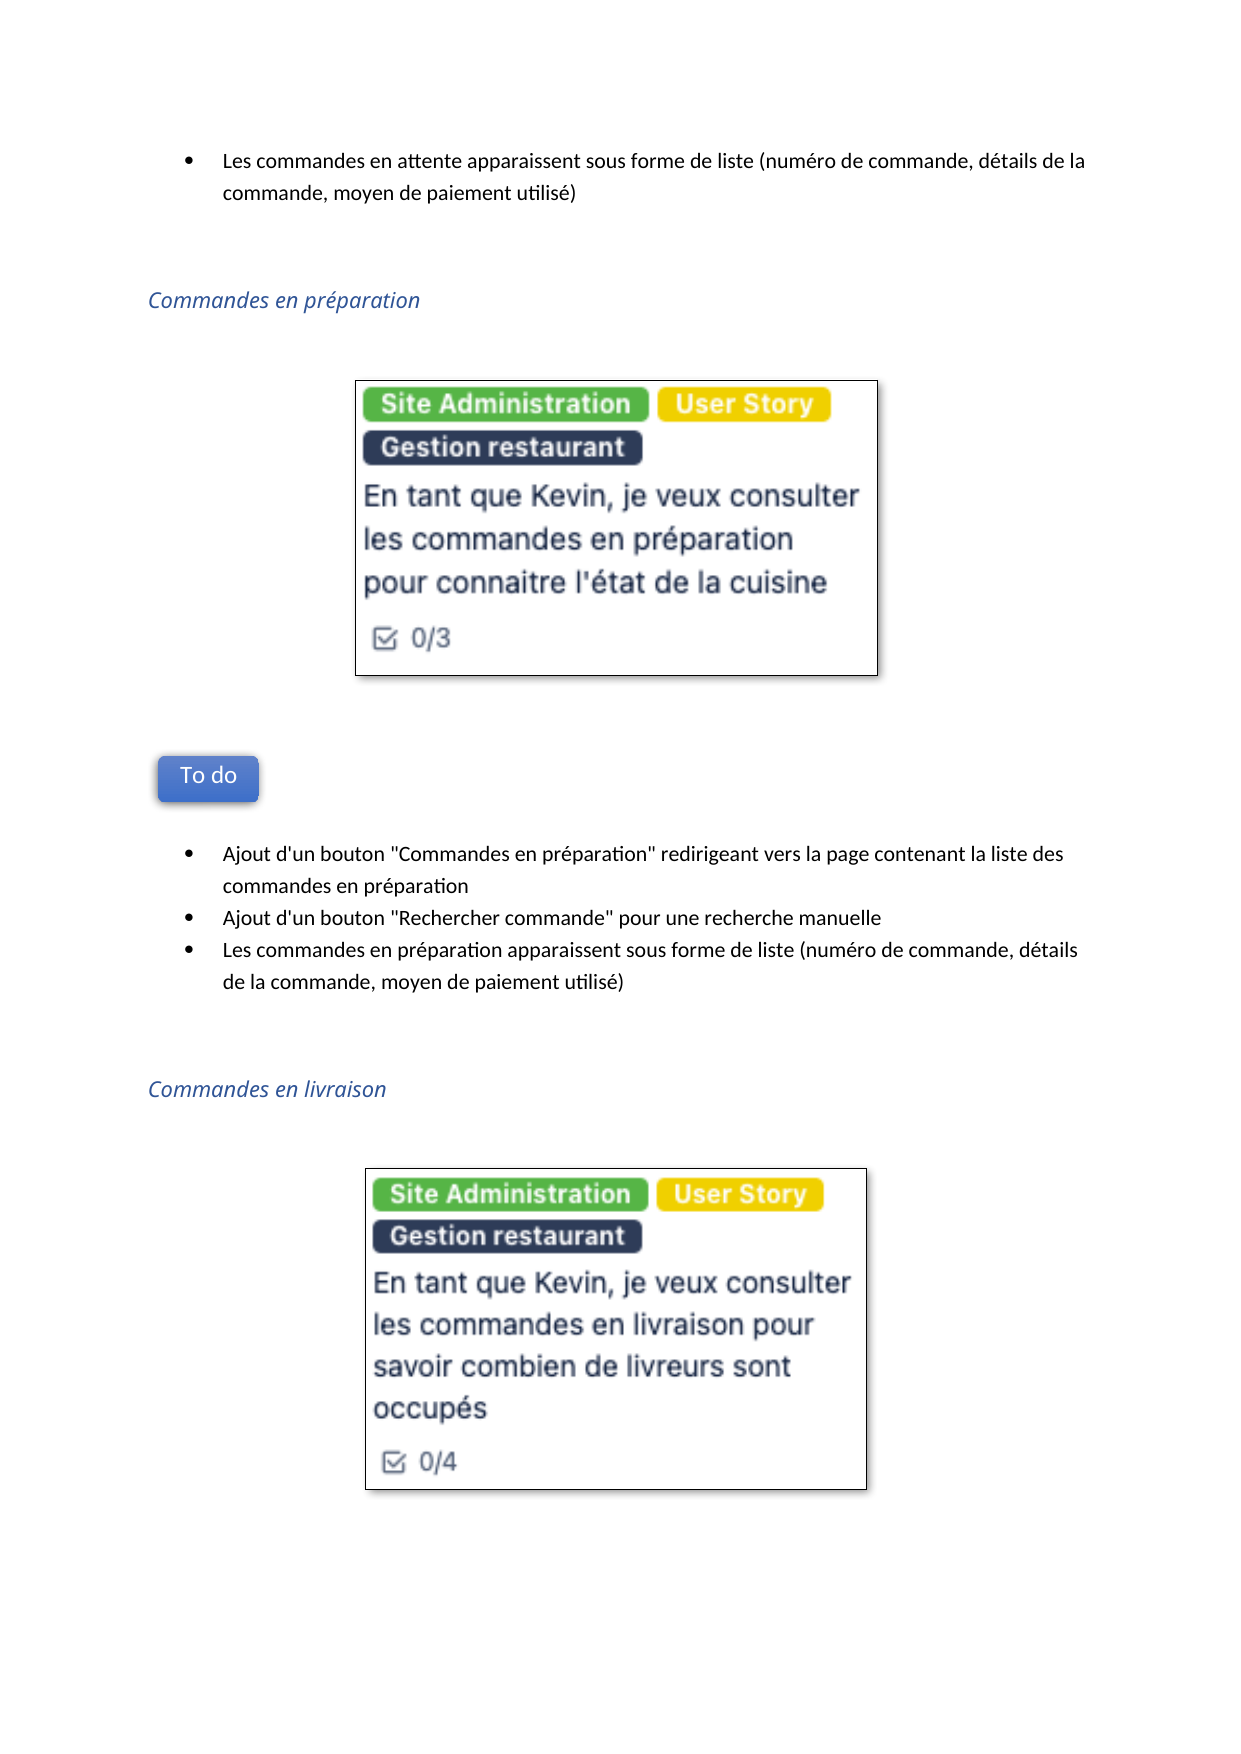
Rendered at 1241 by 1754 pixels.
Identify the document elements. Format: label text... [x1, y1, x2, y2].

subtitle Commandes en préparation [148, 285, 1093, 315]
picture [356, 381, 877, 675]
list Les commandes en attente apparaissent sous forme de liste (numéro de commande, détails de la commande, moyen de paiement utilisé) [185, 148, 1093, 206]
subtitle Commandes en livraison [148, 1074, 1093, 1103]
list Ajout d'un bouton "Commandes en préparation" redirigeant vers la page contenant la liste des commandes en préparation [185, 840, 1093, 899]
list Ajout d'un bouton "Rechercher commande" pour une recherche manuelle [185, 904, 1093, 931]
list Les commandes en préparation apparaissent sous forme de liste (numéro de commande, détails de la commande, moyen de paiement utilisé) [185, 936, 1093, 995]
picture [366, 1169, 866, 1489]
